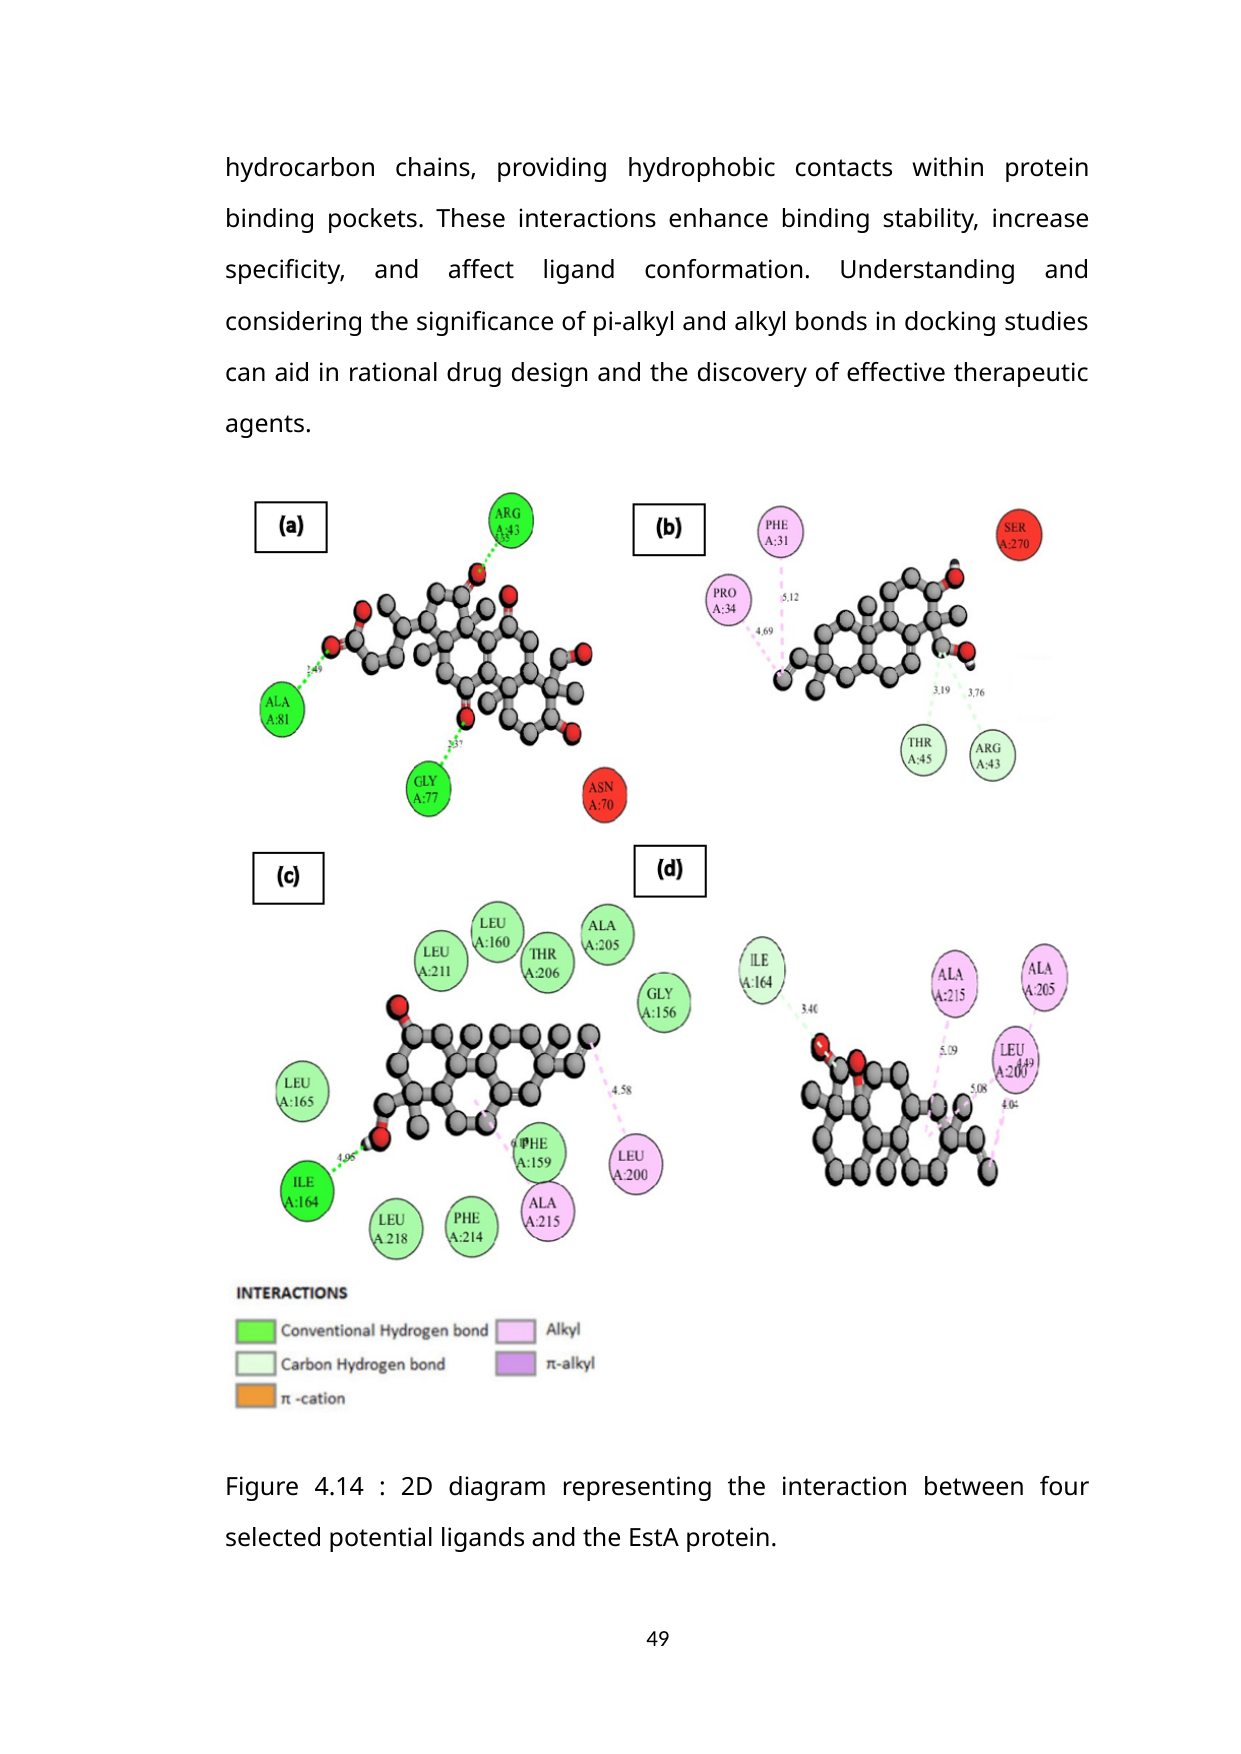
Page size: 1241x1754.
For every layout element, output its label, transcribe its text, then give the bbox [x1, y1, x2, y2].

text Figure 4.8 : 2D diagram representing the interaction between four selected potential ligands and the EstA protein. [225, 1469, 1090, 1554]
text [225, 150, 1090, 439]
picture [225, 481, 1091, 1427]
